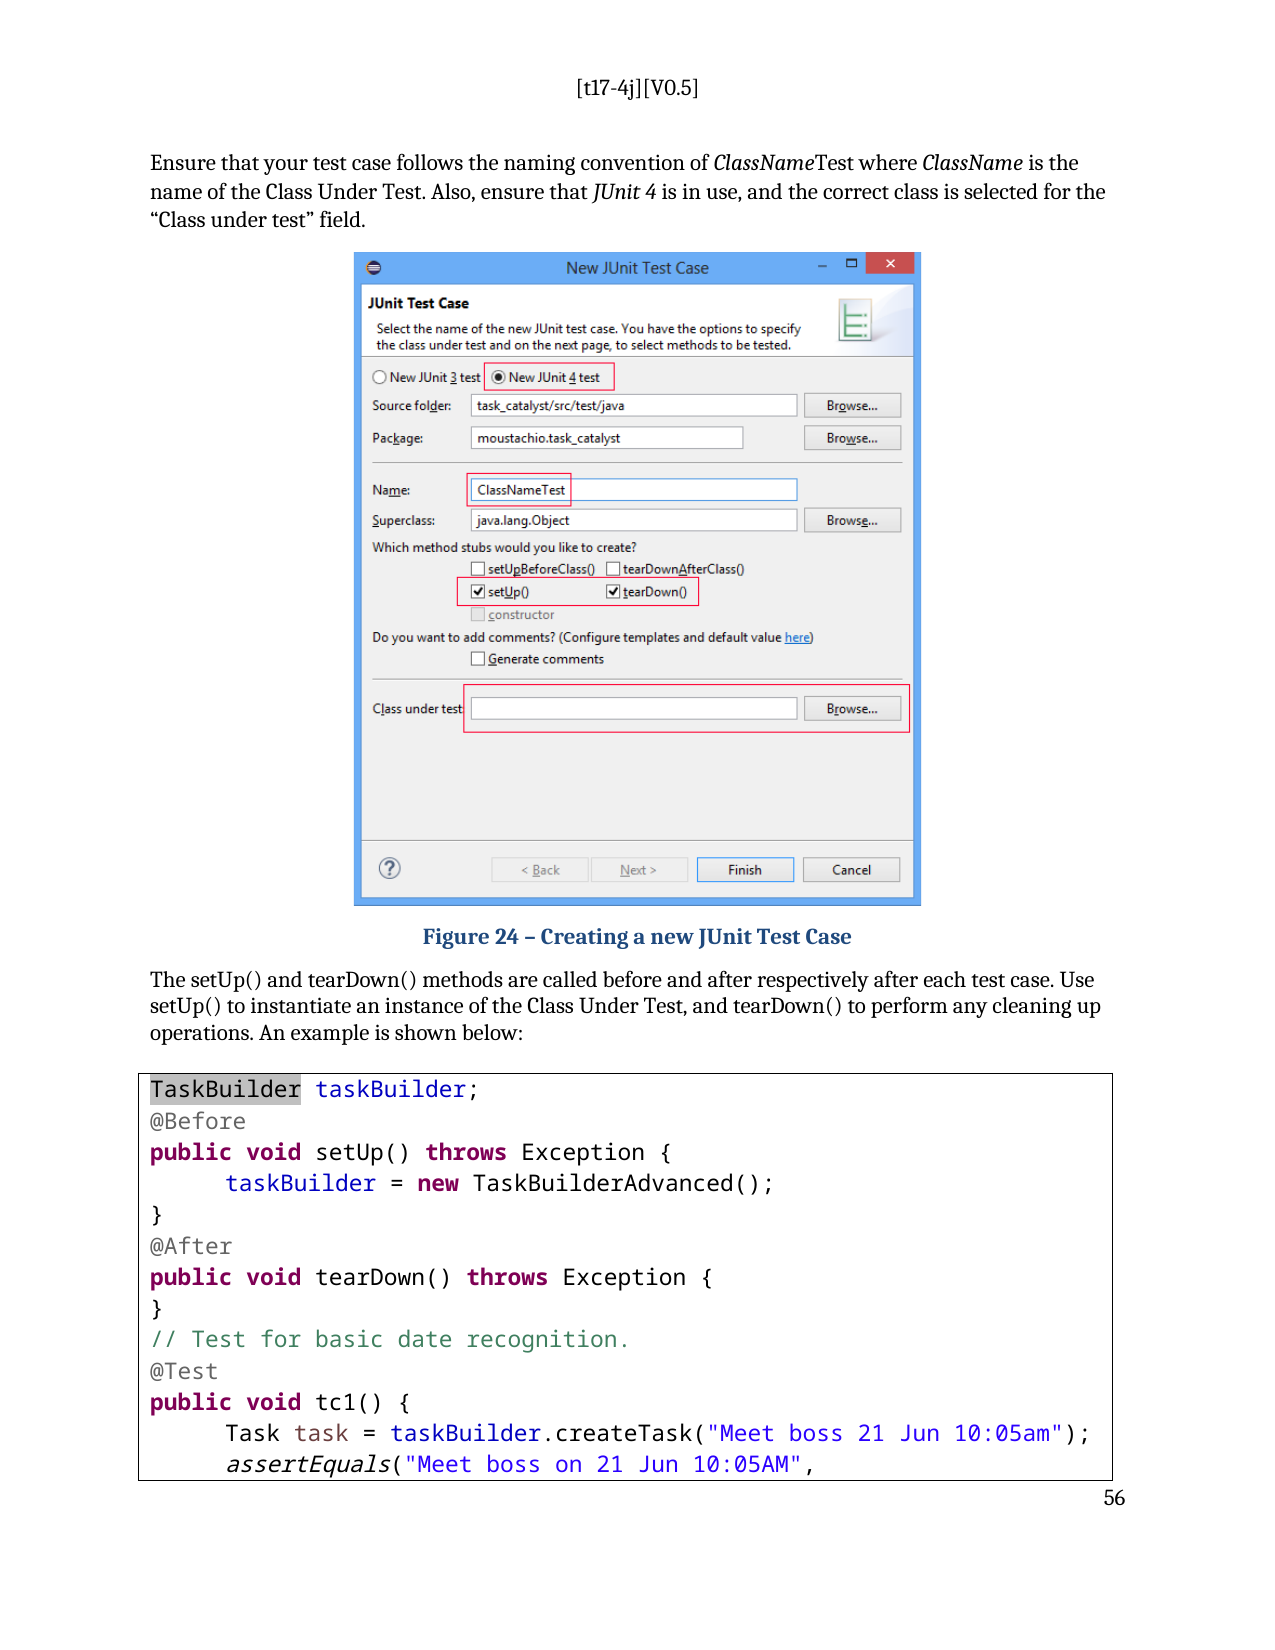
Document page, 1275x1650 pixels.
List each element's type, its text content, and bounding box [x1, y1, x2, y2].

text The setUp() and tearDown() methods are called before and after respectively after each test case. Use setUp() to instantiate an instance of the Class Under Test, and tearDown() to perform any cleaning up operations. An example is shown below: [150, 967, 1125, 1046]
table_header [139, 1074, 1112, 1480]
picture [353, 252, 922, 906]
text Ensure that your test case follows the naming convention of ClassNameTest where ClassName is the name of the Class Under Test. Also, ensure that JUnit 4 is in use, and the correct class is selected for the “Class under test” field. [150, 150, 1125, 233]
